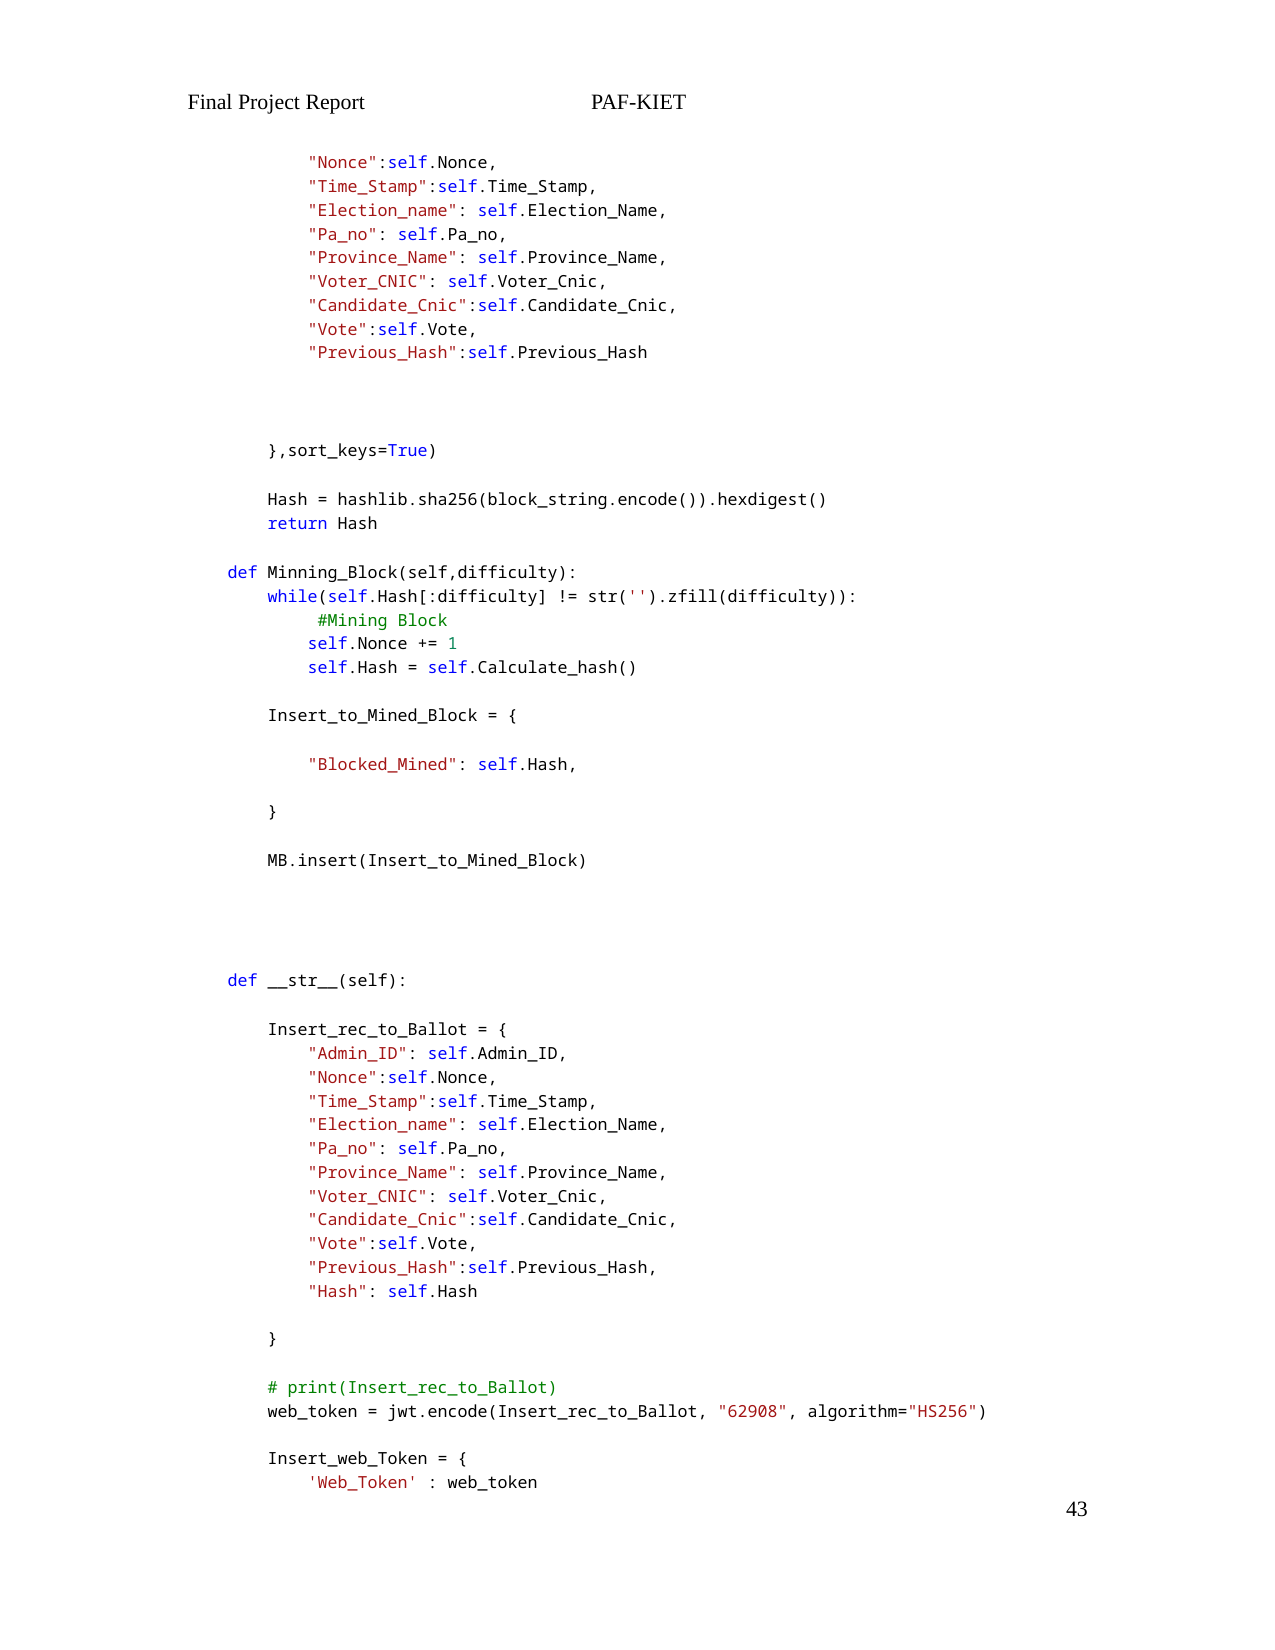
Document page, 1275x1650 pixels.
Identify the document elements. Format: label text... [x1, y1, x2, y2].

text Insert_web_Token = { [187, 1446, 1087, 1469]
text "Blocked_Mined": self.Hash, [187, 751, 1087, 775]
text def __str__(self): [187, 968, 1087, 992]
text web_token = jwt.encode(Insert_rec_to_Ballot, "62908", algorithm="HS256") [187, 1398, 1087, 1422]
text "Election_name": self.Election_Name, [187, 197, 1087, 221]
text while(self.Hash[:difficulty] != str('').zfill(difficulty)): #Mining Block [187, 583, 1087, 631]
text "Admin_ID": self.Admin_ID, [187, 1041, 1087, 1064]
text "Previous_Hash":self.Previous_Hash, [187, 1254, 1087, 1278]
text MB.insert(Insert_to_Mined_Block) [187, 847, 1087, 871]
text "Time_Stamp":self.Time_Stamp, [187, 1088, 1087, 1112]
text "Nonce":self.Nonce, [187, 150, 1087, 174]
text Insert_to_Mined_Block = { [187, 702, 1087, 726]
text return Hash [187, 511, 1087, 534]
text "Vote":self.Vote, [187, 1231, 1087, 1254]
text def Minning_Block(self,difficulty): [187, 559, 1087, 583]
text "Voter_CNIC": self.Voter_Cnic, [187, 1183, 1087, 1207]
text "Pa_no": self.Pa_no, [187, 1136, 1087, 1159]
text 'Web_Token' : web_token [187, 1469, 1087, 1493]
text } [187, 1326, 1087, 1349]
text } [187, 798, 1087, 822]
text "Election_name": self.Election_Name, [187, 1112, 1087, 1136]
text "Previous_Hash":self.Previous_Hash [187, 340, 1087, 364]
text "Vote":self.Vote, [187, 316, 1087, 340]
text "Hash": self.Hash [187, 1278, 1087, 1302]
text Hash = hashlib.sha256(block_string.encode()).hexdigest() [187, 487, 1087, 511]
text "Pa_no": self.Pa_no, [187, 221, 1087, 245]
text Insert_rec_to_Ballot = { [187, 1017, 1087, 1041]
text },sort_keys=True) [187, 438, 1087, 462]
text "Province_Name": self.Province_Name, [187, 245, 1087, 269]
text "Voter_CNIC": self.Voter_Cnic, [187, 269, 1087, 292]
text "Time_Stamp":self.Time_Stamp, [187, 174, 1087, 197]
text # print(Insert_rec_to_Ballot) [187, 1374, 1087, 1398]
text "Candidate_Cnic":self.Candidate_Cnic, [187, 292, 1087, 316]
text self.Nonce += 1 [187, 631, 1087, 654]
text "Candidate_Cnic":self.Candidate_Cnic, [187, 1207, 1087, 1231]
text "Province_Name": self.Province_Name, [187, 1159, 1087, 1183]
text self.Hash = self.Calculate_hash() [187, 654, 1087, 678]
text "Nonce":self.Nonce, [187, 1064, 1087, 1088]
